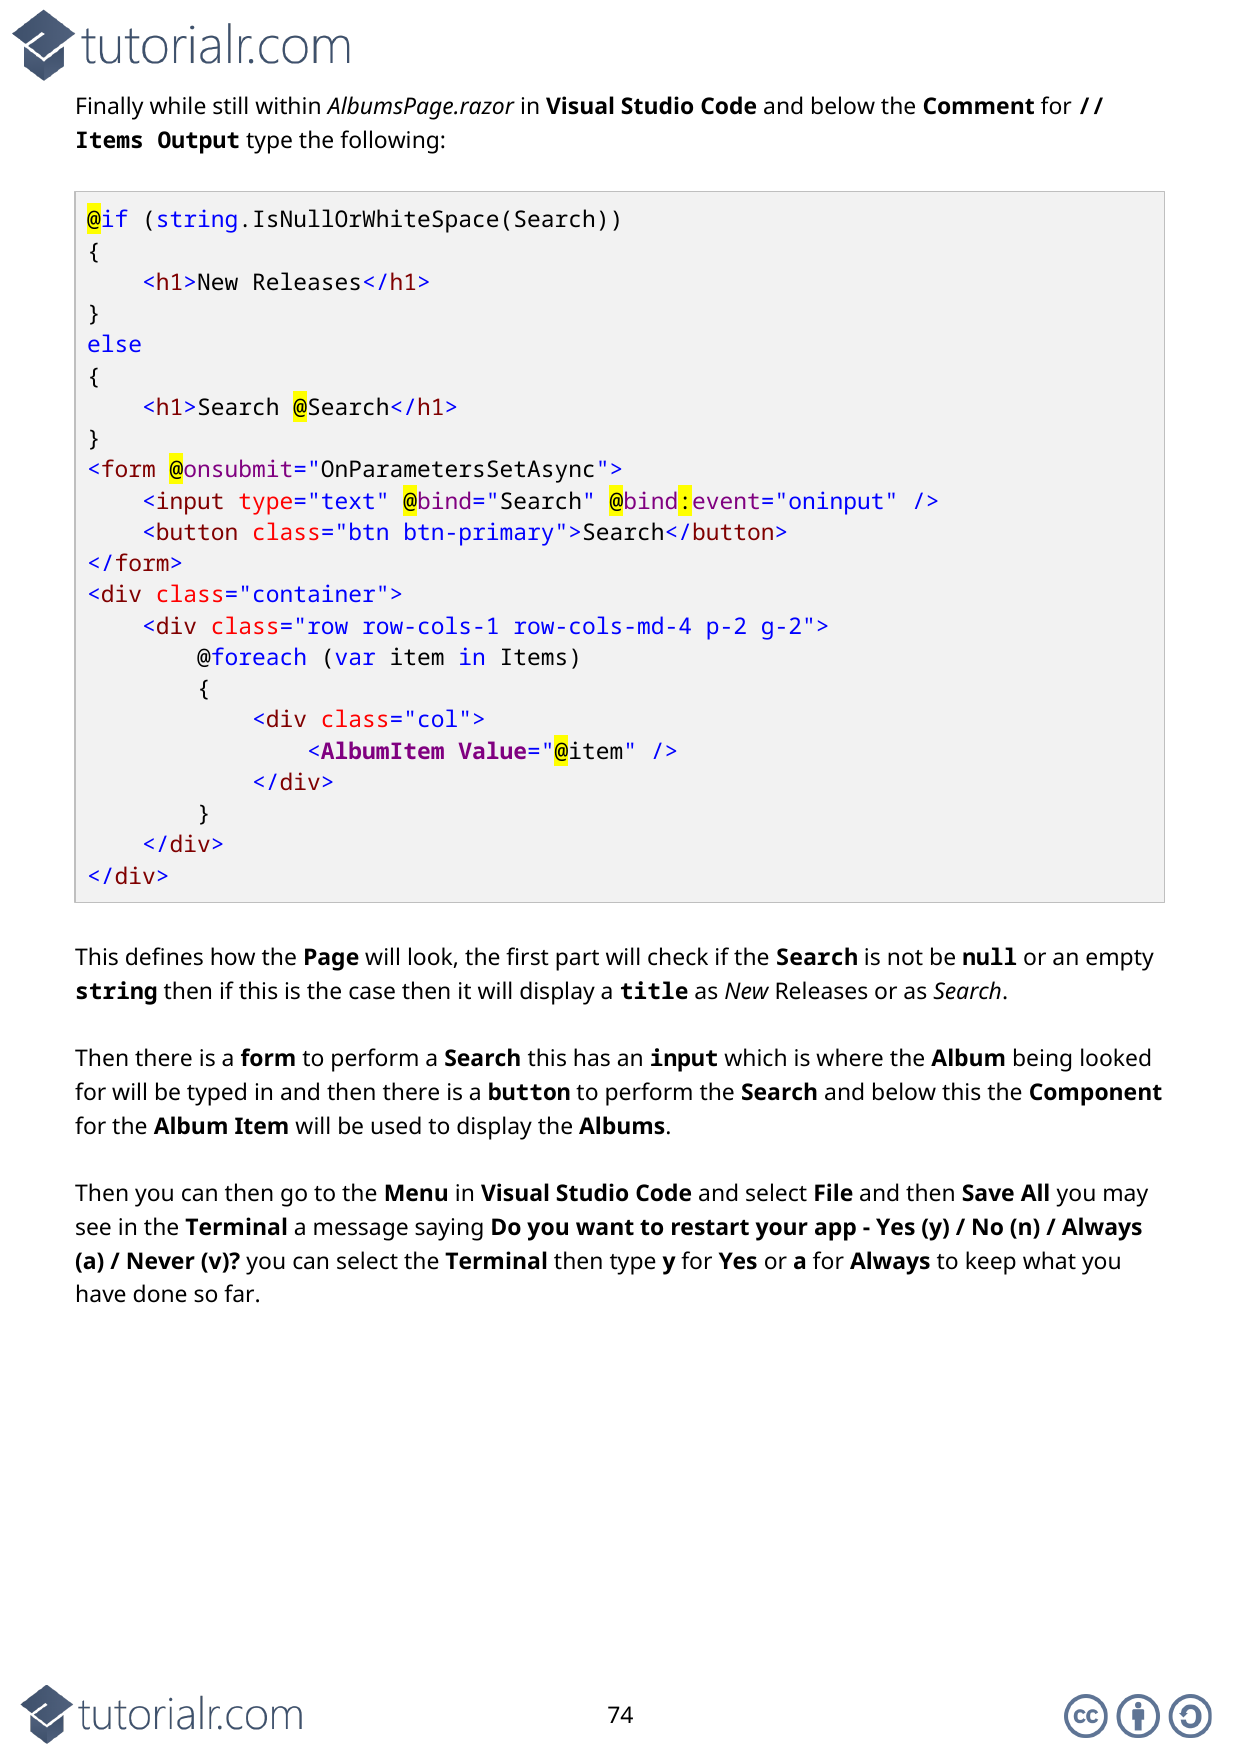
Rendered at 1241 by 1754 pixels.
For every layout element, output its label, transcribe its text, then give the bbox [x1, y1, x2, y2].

picture [17, 1685, 313, 1744]
picture [1064, 1694, 1212, 1738]
text This defines how the Page will look, the first part will check if the Search is not be null or an empty string then if this is the case then it will display a title as New Releases or as Search. [75, 941, 1165, 1006]
picture [8, 9, 363, 81]
text Then you can then go to the Menu in Visual Studio Code and select File and then Save All you may see in the Terminal a message saying Do you want to restart your app - Yes (y) / No (n) / Always (a) / Never (v)? you can select the Terminal then type y for Yes or a for Always to keep what you have done so far. [75, 1177, 1165, 1309]
text Finally while still within AlbumsPage.razor in Visual Studio Code and below the Comment for // Items Output type the following: [75, 90, 1165, 155]
text Then there is a form to perform a Search this has an input which is where the Album being looked for will be typed in and then there is a button to perform the Search and below this the Component for the Album Item will be used to display the Albums. [75, 1042, 1165, 1141]
